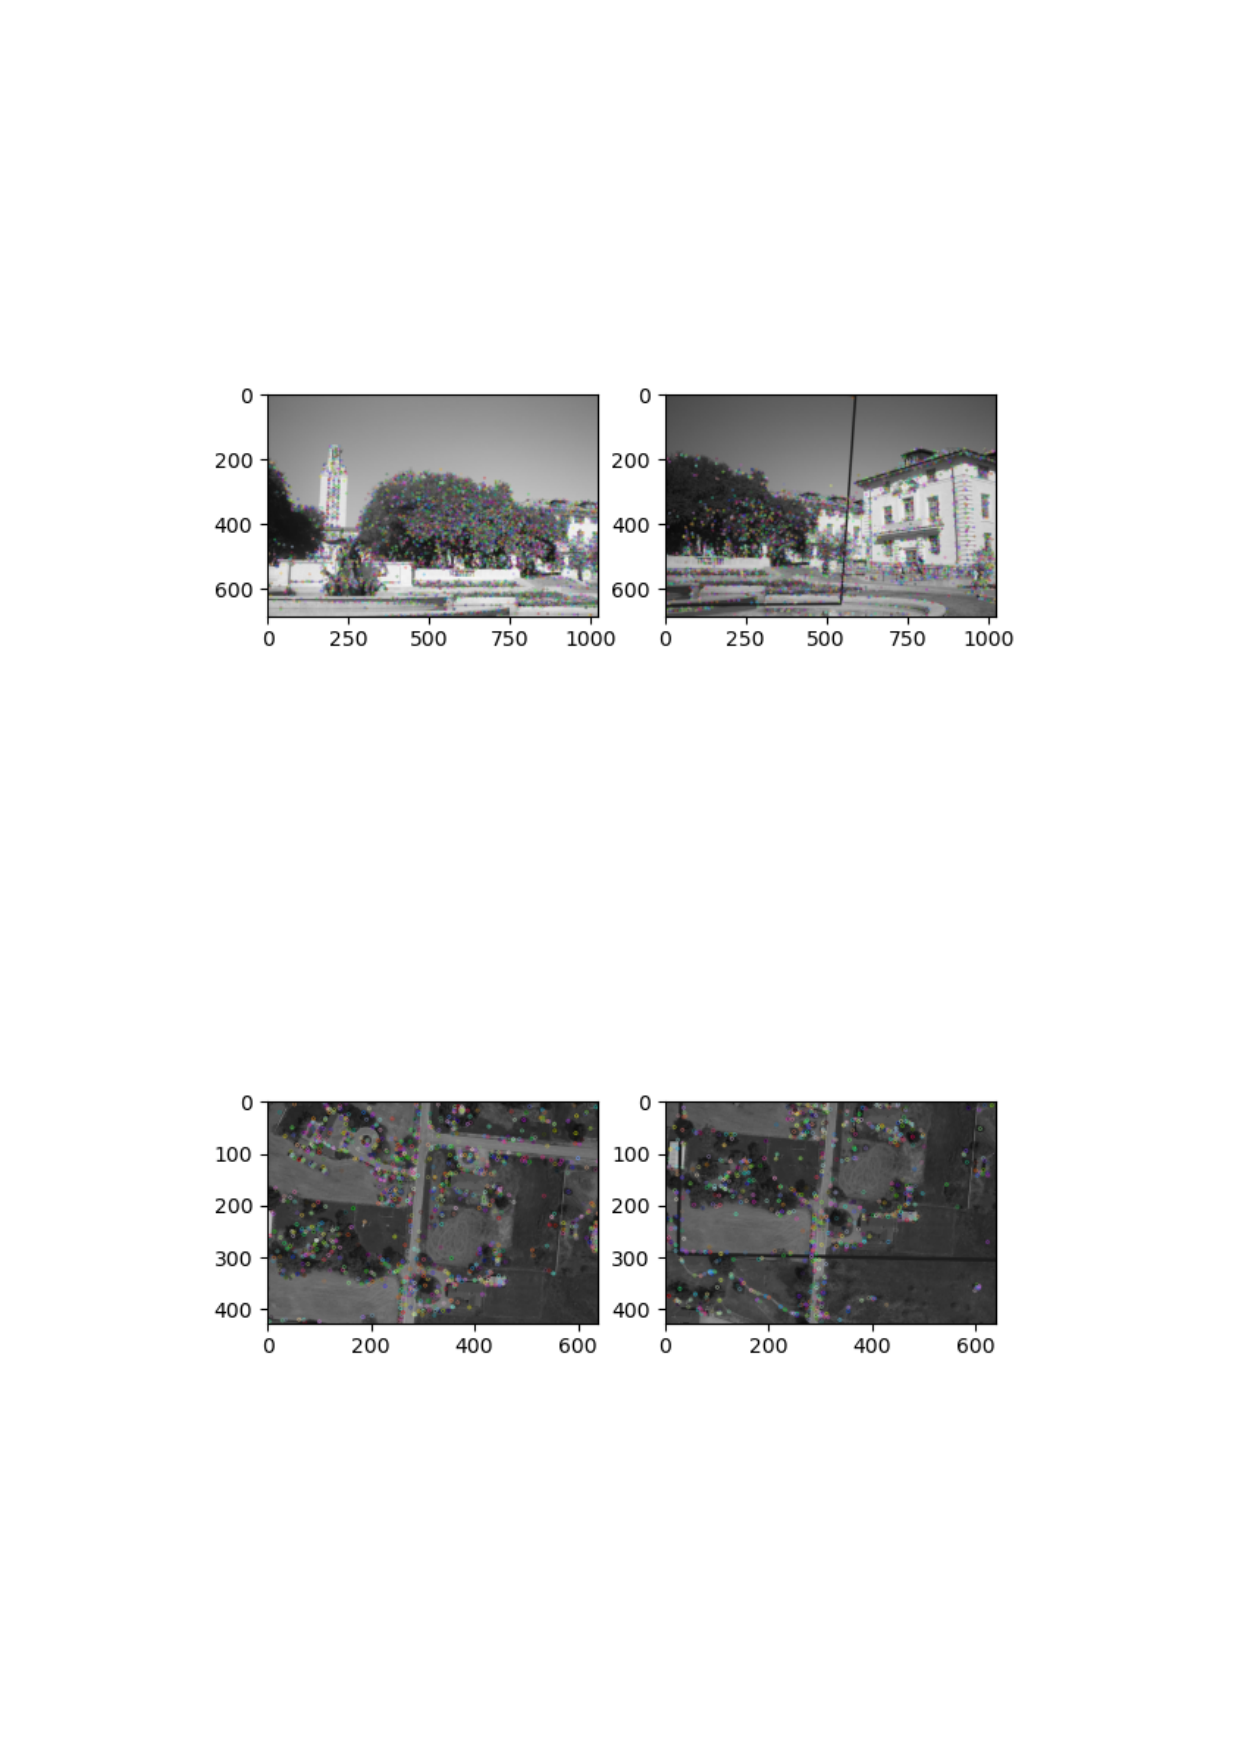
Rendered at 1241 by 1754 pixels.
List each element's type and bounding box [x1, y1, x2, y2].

picture [150, 856, 1089, 1562]
picture [150, 150, 1089, 855]
